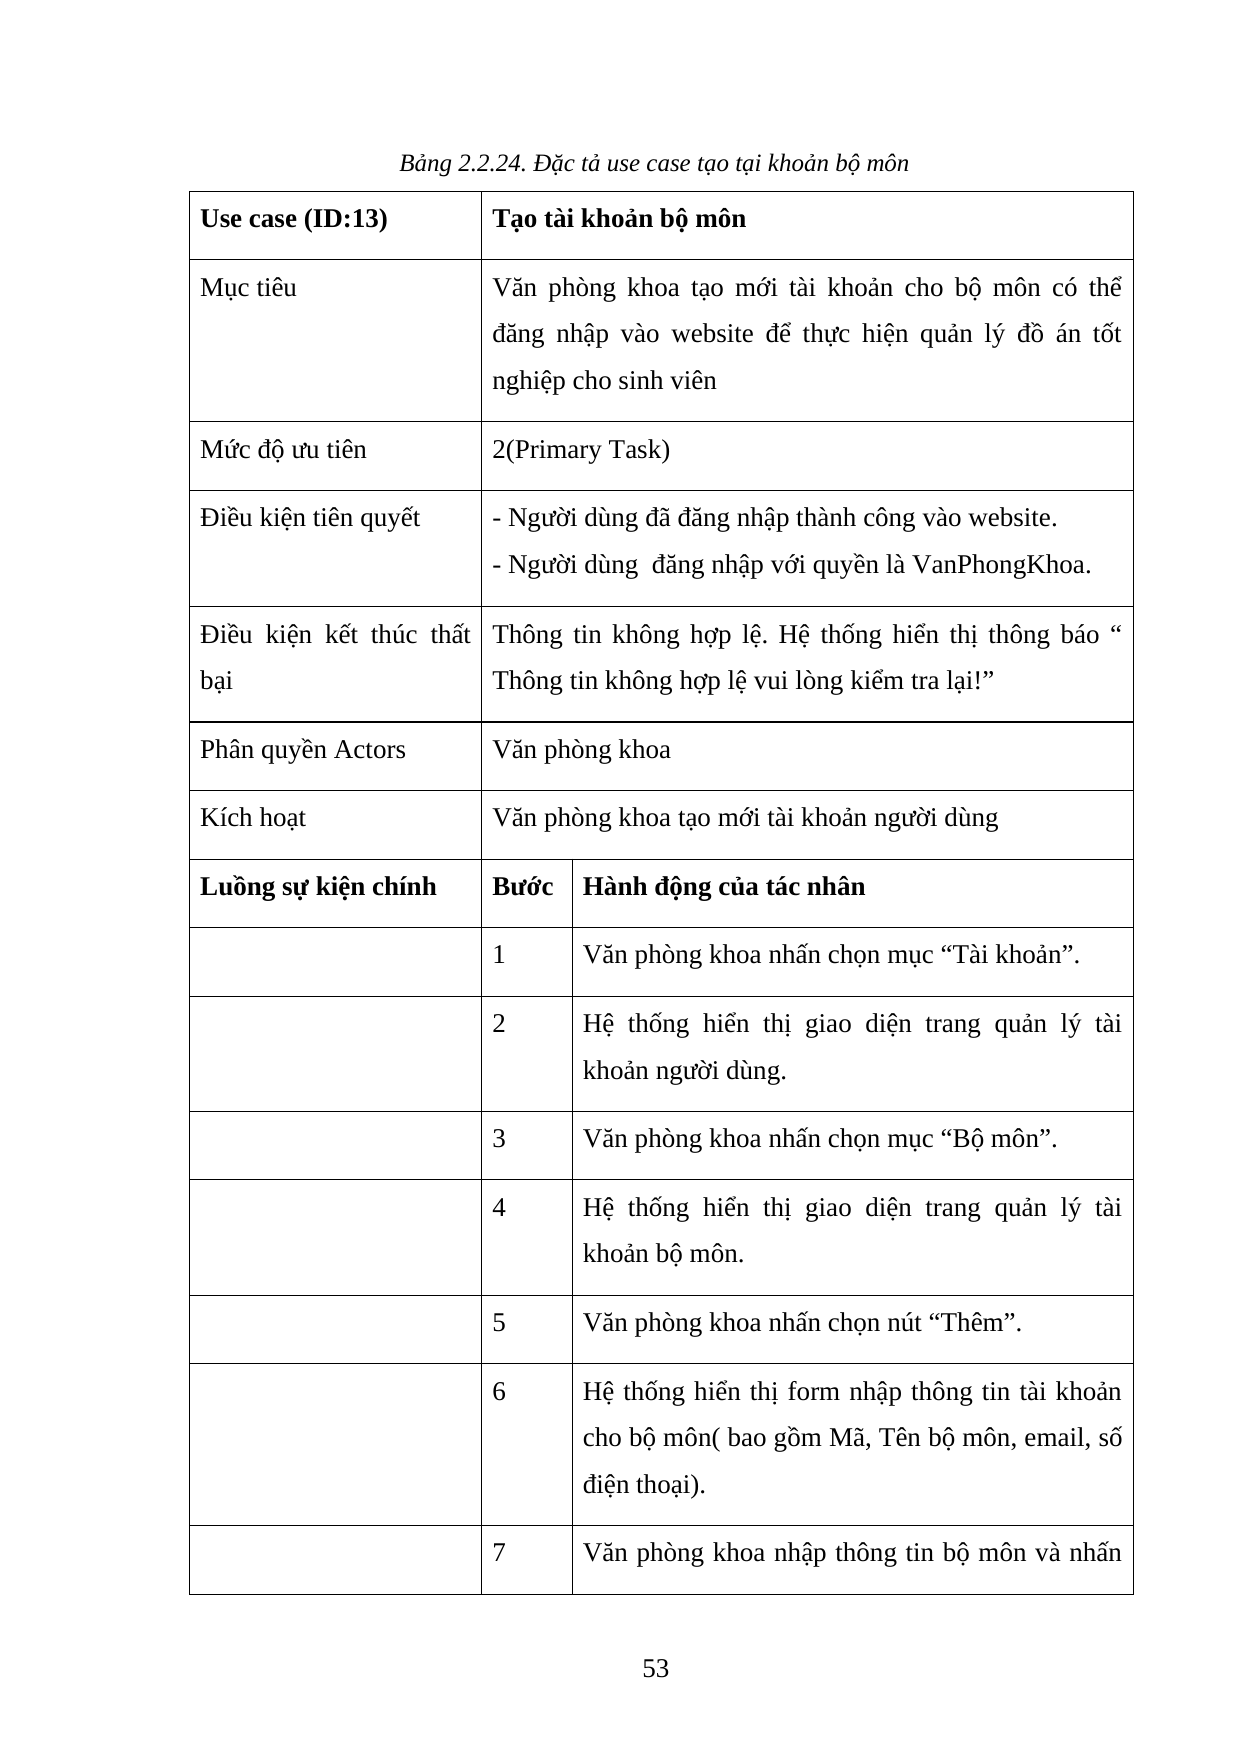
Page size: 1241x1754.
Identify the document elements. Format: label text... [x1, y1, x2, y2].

table_header Use case (ID:13) [190, 192, 481, 259]
table_cell [190, 1180, 481, 1294]
table_header Tạo tài khoản bộ môn [482, 192, 1133, 259]
table_cell 7 [482, 1526, 572, 1593]
table_cell [190, 997, 481, 1111]
table_cell 5 [482, 1296, 572, 1363]
table_cell Văn phòng khoa nhấn chọn nút “Thêm”. [573, 1296, 1133, 1363]
table_cell Phân quyền Actors [190, 723, 481, 790]
table_cell 1 [482, 928, 572, 996]
table_cell 4 [482, 1180, 572, 1294]
table_cell Văn phòng khoa [482, 723, 1133, 790]
table_cell Điều kiện kết thúc thất bại [190, 607, 481, 721]
table_cell Văn phòng khoa nhấn chọn mục “Bộ môn”. [573, 1112, 1133, 1179]
table_cell Hệ thống hiển thị giao diện trang quản lý tài khoản người dùng. [573, 997, 1133, 1111]
table_cell - Người dùng đã đăng nhập thành công vào website. - Người dùng đăng nhập với quyền là VanPhongKhoa. [482, 491, 1133, 606]
table_cell Bước [482, 860, 572, 927]
table_cell Luồng sự kiện chính [190, 860, 481, 927]
table_cell Điều kiện tiên quyết [190, 491, 481, 606]
table_cell Văn phòng khoa nhấn chọn mục “Tài khoản”. [573, 928, 1133, 996]
table_cell [190, 1364, 481, 1525]
table_cell [190, 1526, 481, 1593]
table_cell [190, 1112, 481, 1179]
table_cell Hành động của tác nhân [573, 860, 1133, 927]
table_cell 2(Primary Task) [482, 422, 1133, 490]
table_cell 6 [482, 1364, 572, 1525]
table_cell 2 [482, 997, 572, 1111]
text Bảng 2.2.24. Đặc tả use case tạo tại khoản bộ môn [189, 148, 1122, 176]
table_cell [190, 928, 481, 996]
table_cell Mức độ ưu tiên [190, 422, 481, 490]
table_cell Hệ thống hiển thị giao diện trang quản lý tài khoản bộ môn. [573, 1180, 1133, 1294]
table_cell Thông tin không hợp lệ. Hệ thống hiển thị thông báo “ Thông tin không hợp lệ vui lòng kiểm tra lại!” [482, 607, 1133, 721]
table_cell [573, 1526, 1133, 1593]
table_cell Kích hoạt [190, 791, 481, 858]
table_cell Văn phòng khoa tạo mới tài khoản người dùng [482, 791, 1133, 858]
table_cell 3 [482, 1112, 572, 1179]
table_cell Hệ thống hiển thị form nhập thông tin tài khoản cho bộ môn( bao gồm Mã, Tên bộ môn, email, số điện thoại). [573, 1364, 1133, 1525]
table_cell [190, 1296, 481, 1363]
table_cell Văn phòng khoa tạo mới tài khoản cho bộ môn có thể đăng nhập vào website để thực hiện quản lý đồ án tốt nghiệp cho sinh viên [482, 260, 1133, 421]
table_cell Mục tiêu [190, 260, 481, 421]
